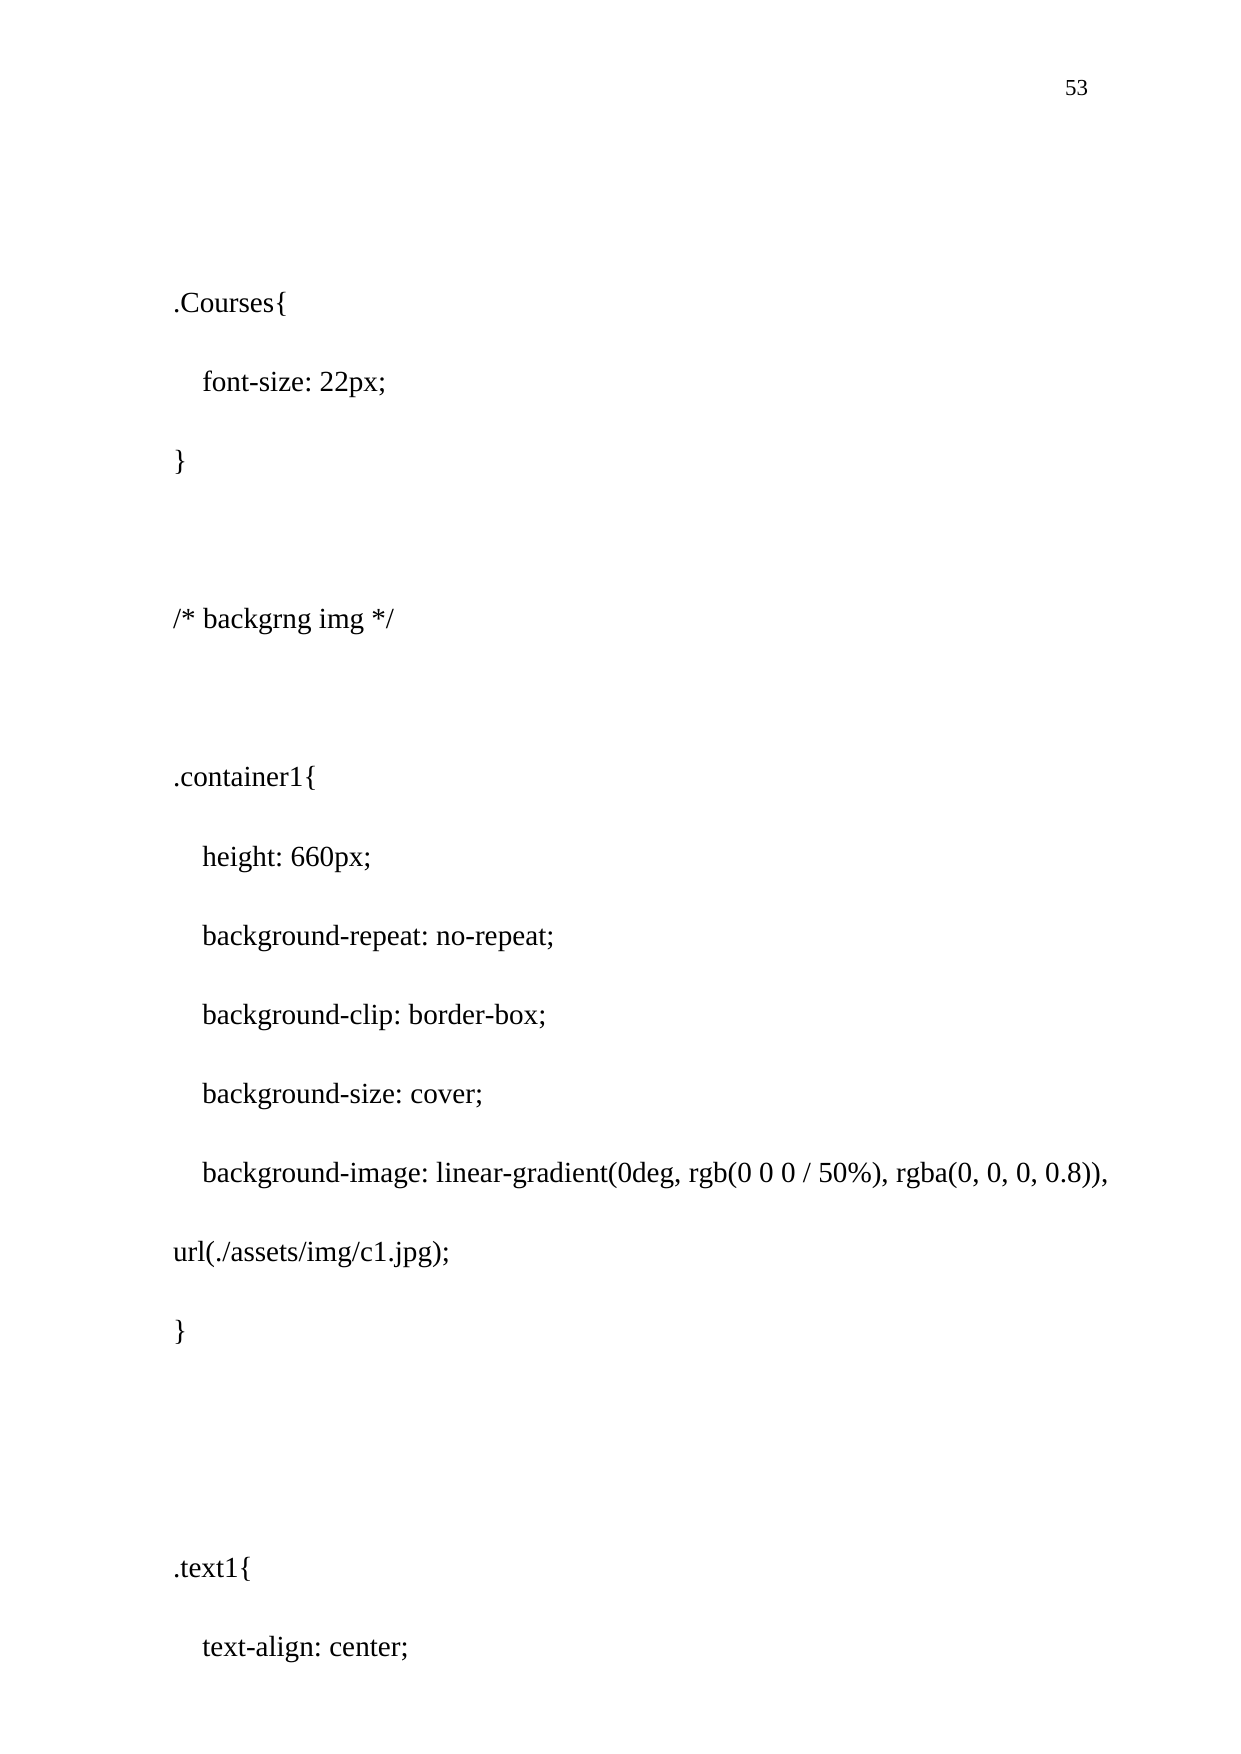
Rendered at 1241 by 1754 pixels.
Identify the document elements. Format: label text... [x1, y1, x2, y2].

text background-repeat: no-repeat; [173, 918, 1178, 951]
text background-image: linear-gradient(0deg, rgb(0 0 0 / 50%), rgba(0, 0, 0, 0.8)), url(./assets/img/c1.jpg); [173, 1155, 1178, 1267]
text /* backgrng img */ [173, 601, 1178, 635]
text .container1{ [173, 759, 1178, 793]
text } [173, 443, 1178, 477]
text height: 660px; [173, 839, 1178, 872]
text background-size: cover; [173, 1076, 1178, 1109]
text .Courses{ [173, 285, 1178, 319]
text text-align: center; [173, 1629, 1178, 1663]
text font-size: 22px; [173, 364, 1178, 398]
text background-clip: border-box; [173, 997, 1178, 1030]
text } [173, 1313, 1178, 1347]
text .text1{ [173, 1550, 1178, 1584]
